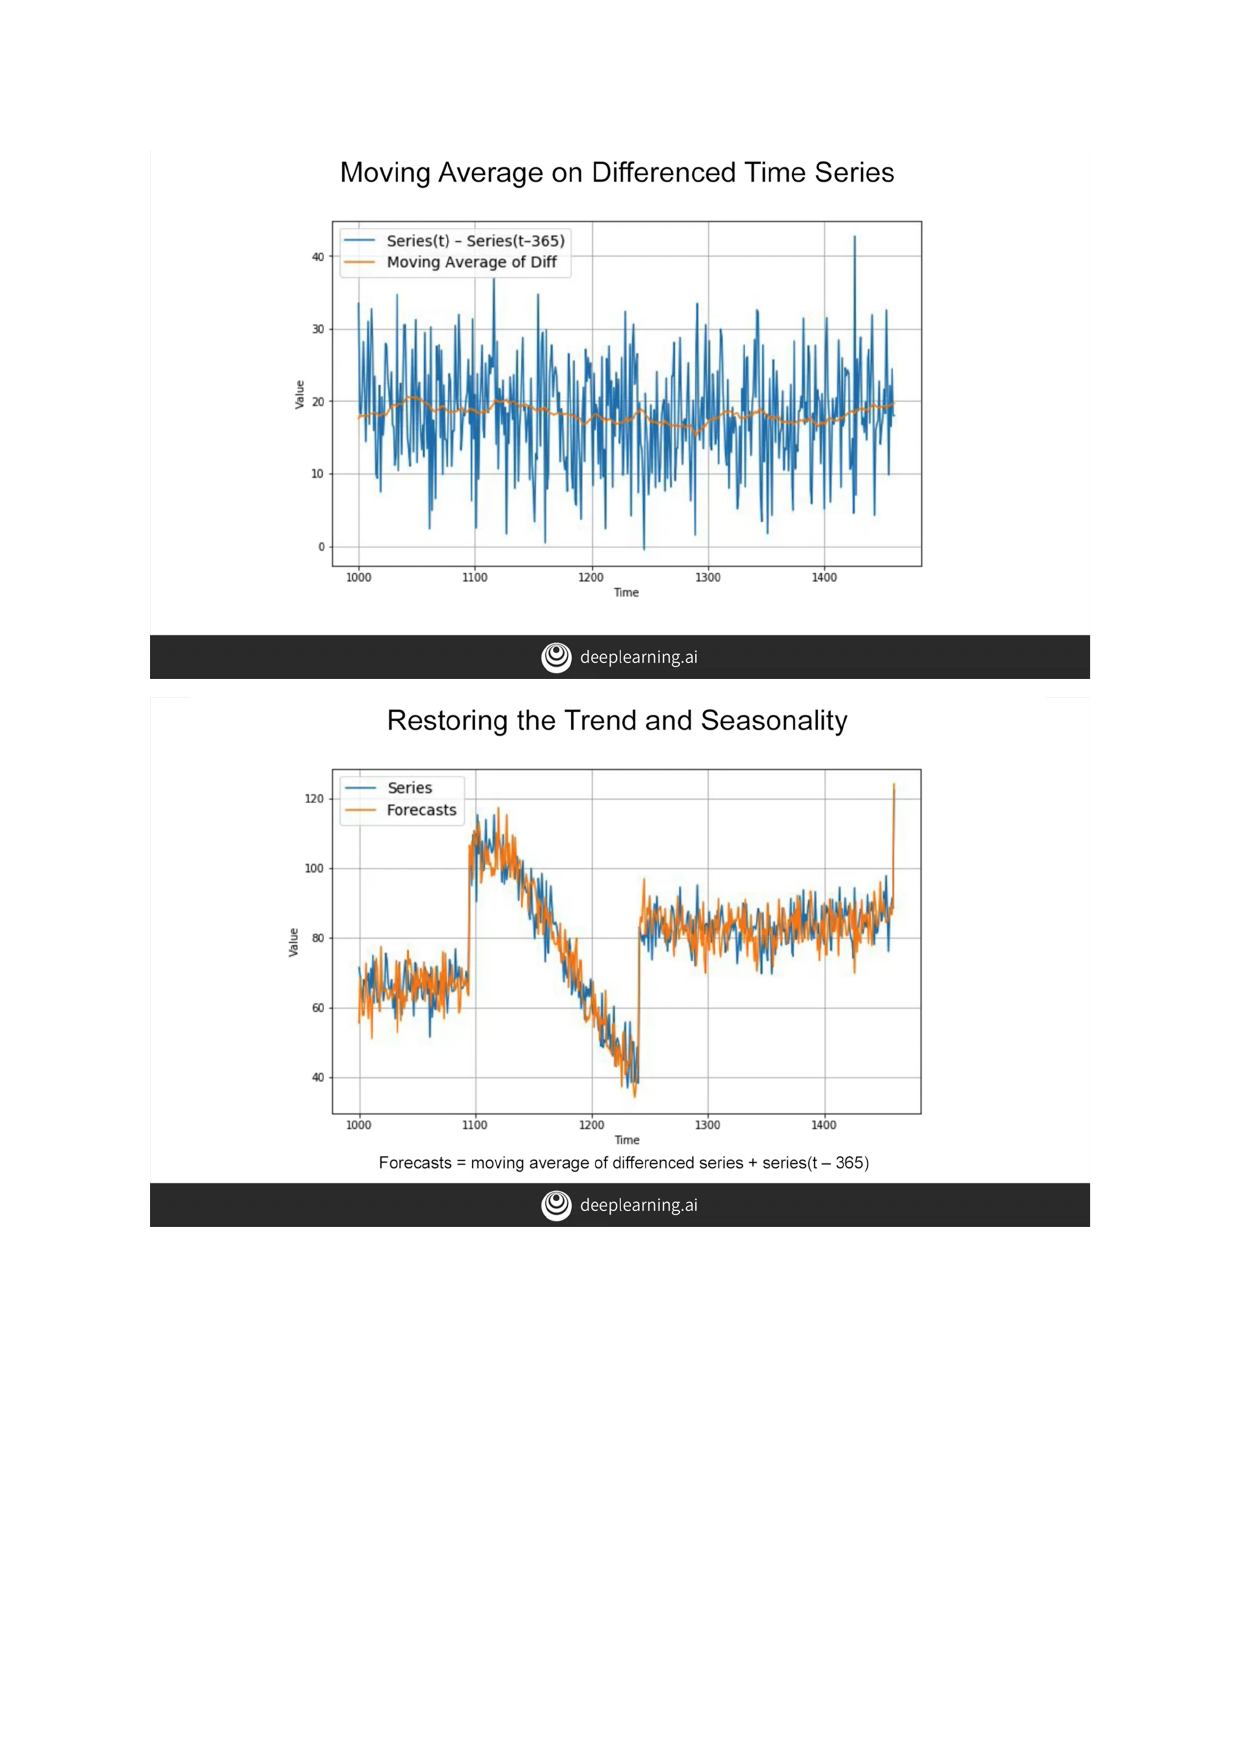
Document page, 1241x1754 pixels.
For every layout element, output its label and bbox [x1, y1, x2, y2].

picture [150, 697, 1091, 1227]
picture [150, 150, 1091, 679]
